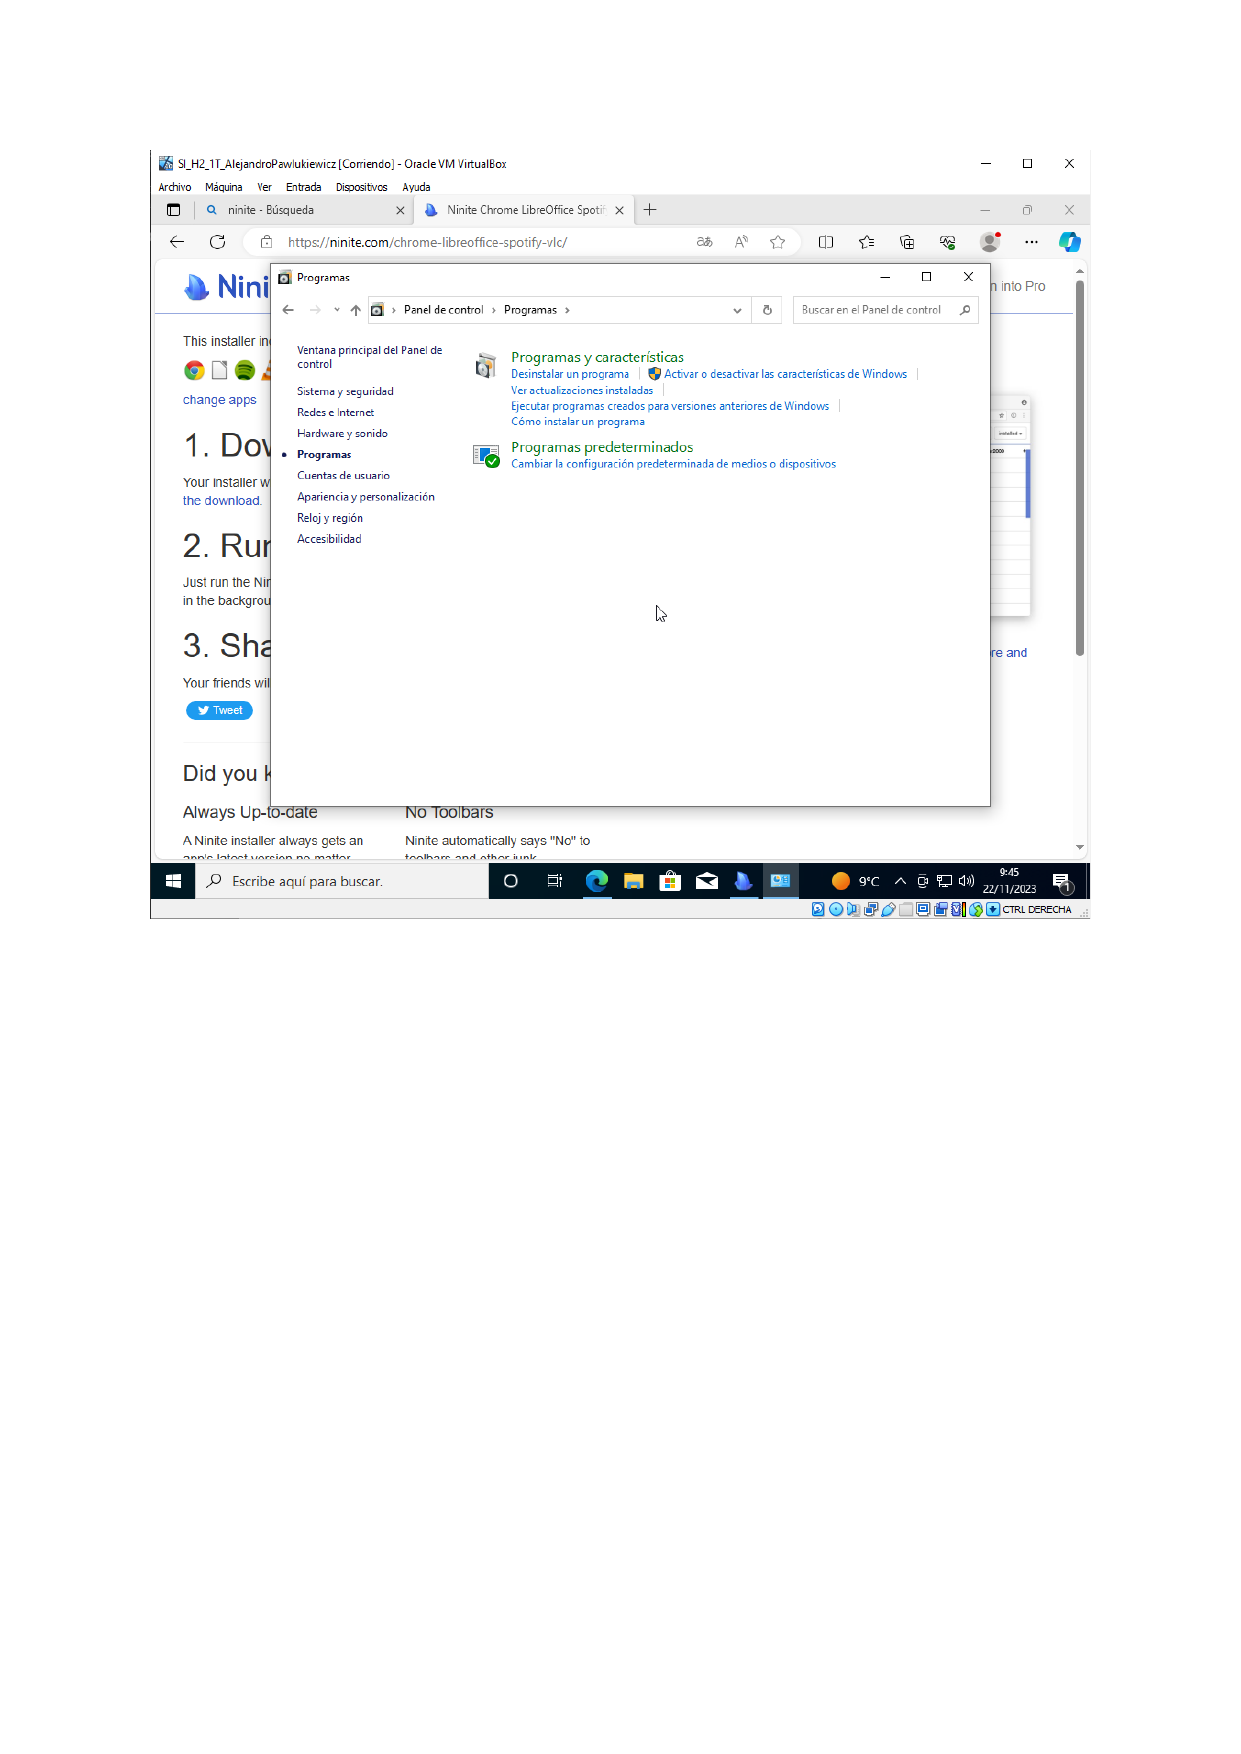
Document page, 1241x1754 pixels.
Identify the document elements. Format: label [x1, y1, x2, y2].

picture [150, 150, 1091, 919]
